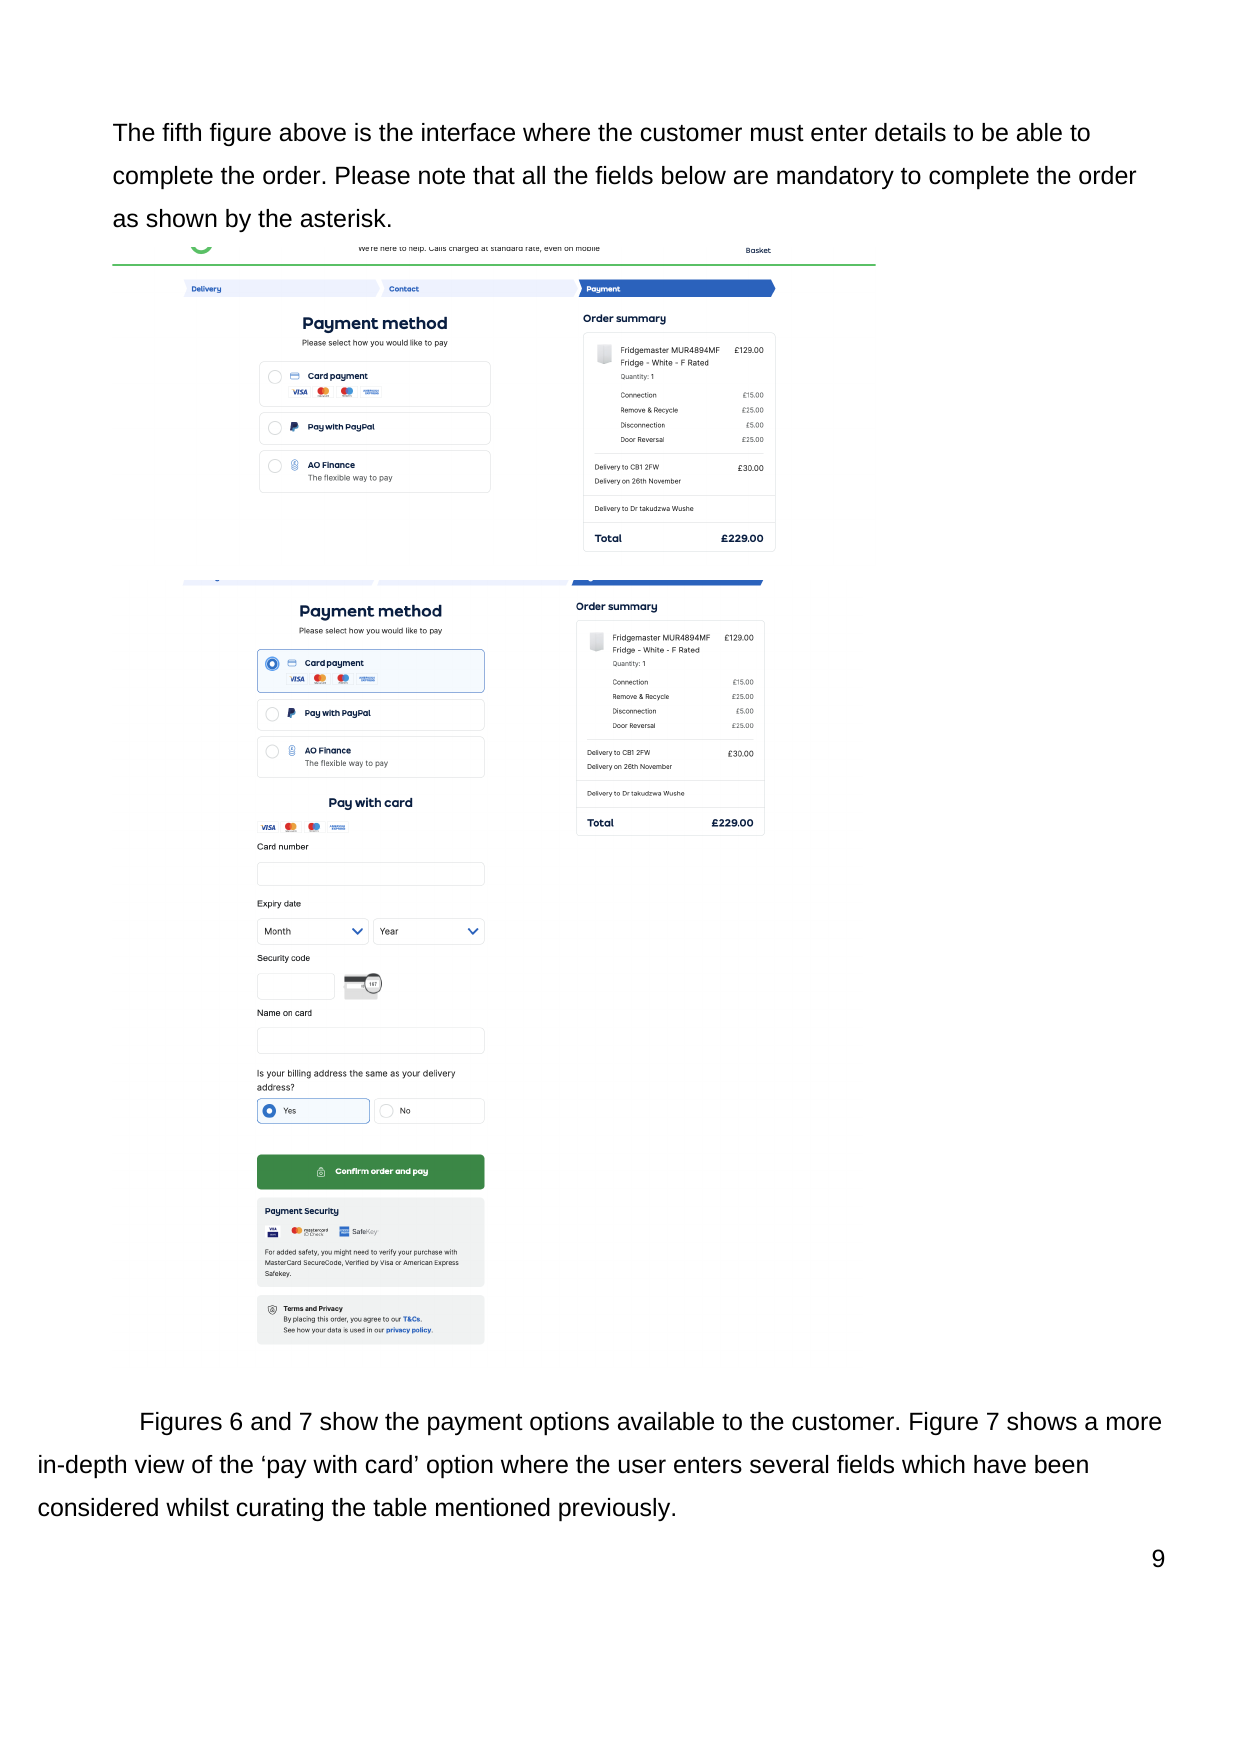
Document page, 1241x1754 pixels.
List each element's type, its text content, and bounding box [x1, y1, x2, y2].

list The fifth figure above is the interface where the customer must enter details to be able to complete the order. Please note that all the fields below are mandatory to complete the order as shown by the asterisk. [112, 75, 1165, 233]
picture [112, 247, 876, 566]
text Figures 6 and 7 show the payment options available to the customer. Figure 7 shows a more in-depth view of the ‘pay with card’ option where the user enters several fields which have been considered whilst curating the table mentioned previously. [37, 1407, 1165, 1522]
picture [112, 580, 864, 1368]
